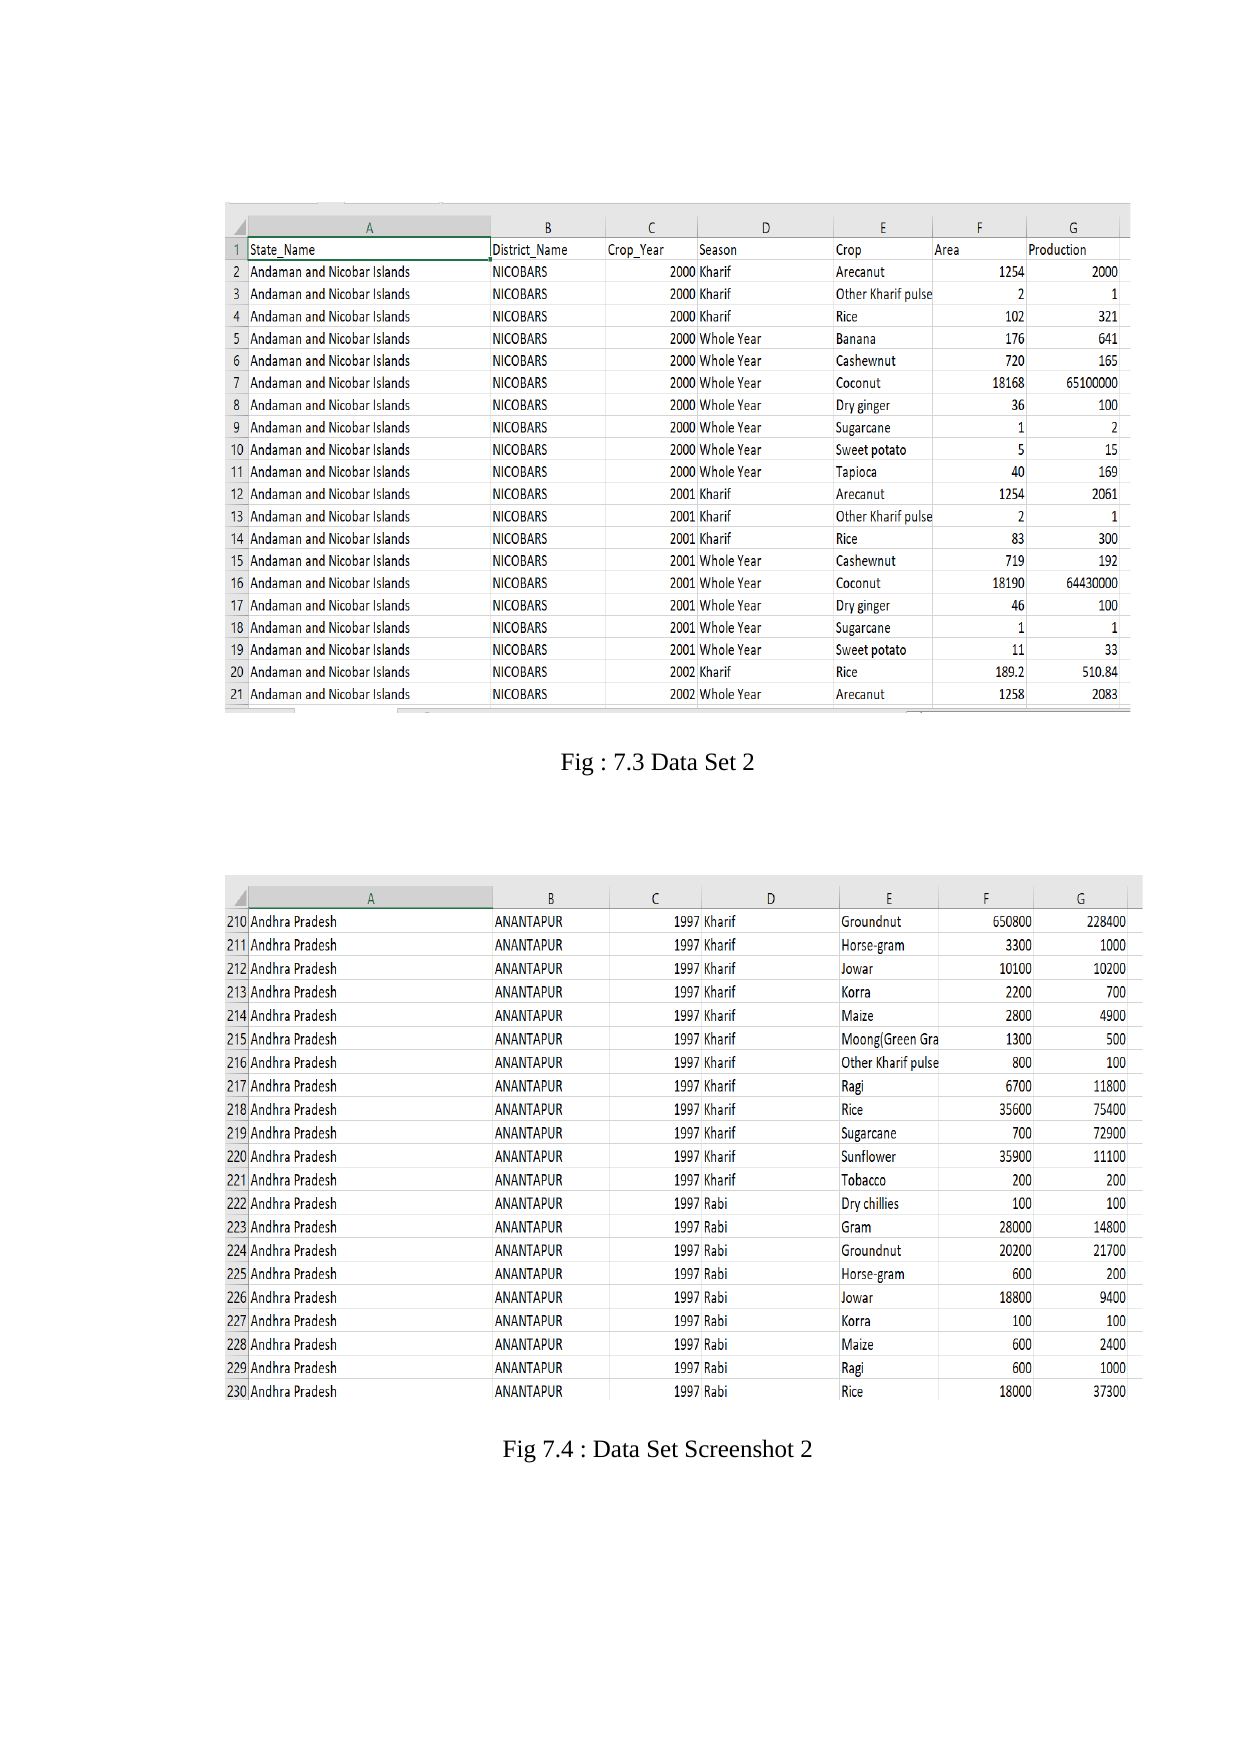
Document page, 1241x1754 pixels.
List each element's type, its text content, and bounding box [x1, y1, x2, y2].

picture [225, 875, 1143, 1400]
text Fig : 7.3 Data Set 2 [225, 747, 1090, 776]
picture [225, 202, 1131, 713]
text Fig 7.4 : Data Set Screenshot 2 [225, 1434, 1090, 1463]
